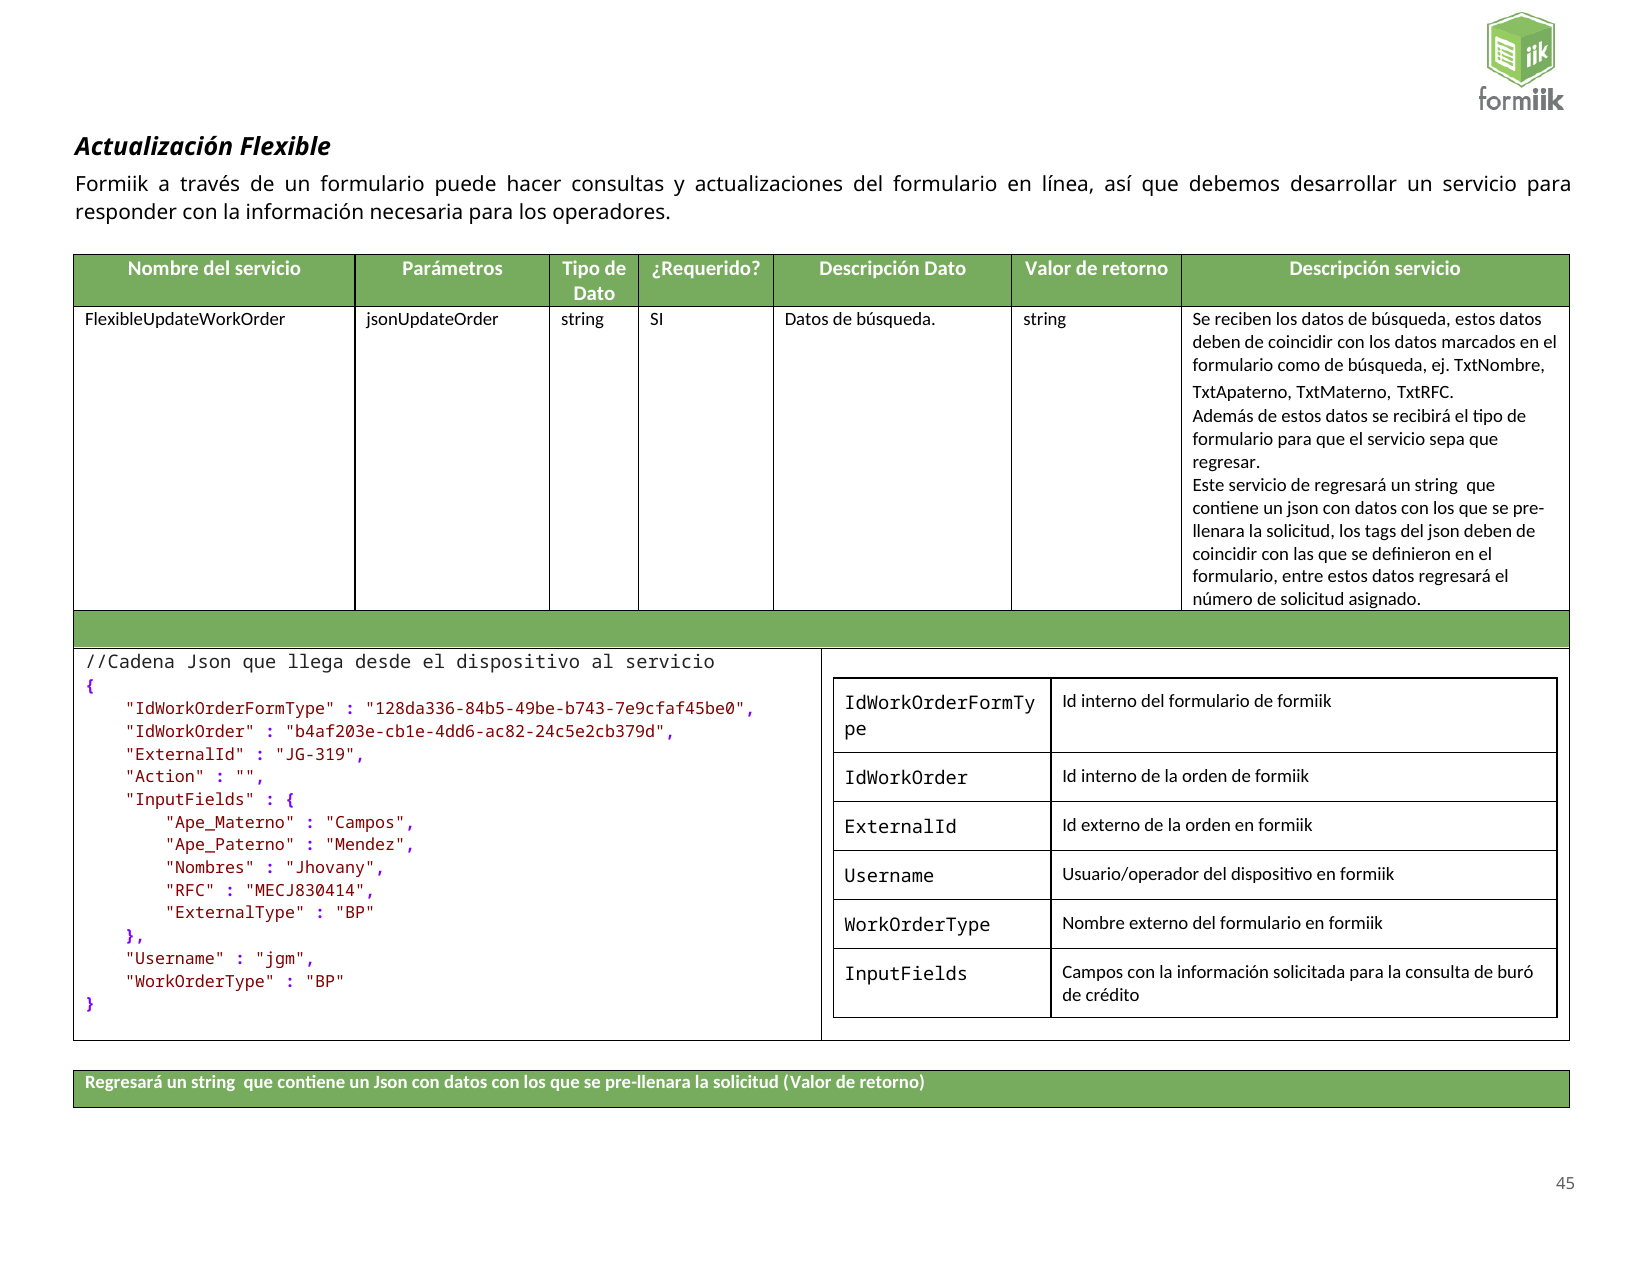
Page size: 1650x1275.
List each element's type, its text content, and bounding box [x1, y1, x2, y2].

table_header Nombre del servicio [74, 255, 354, 306]
table_header Valor de retorno [1012, 255, 1181, 306]
subtitle Actualización Flexible [75, 128, 1575, 162]
table_header Descripción servicio [1182, 255, 1569, 306]
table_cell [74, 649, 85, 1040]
table_cell Datos de búsqueda. [774, 307, 1011, 610]
table_cell jsonUpdateOrder [356, 307, 549, 610]
table_header Tipo de Dato [550, 255, 638, 306]
table_cell [822, 649, 1569, 1040]
table_header Descripción Dato [774, 255, 1011, 306]
table_header Regresará un string que contiene un Json con datos con los que se pre-llenara la solicitud (Valor de retorno) [74, 1071, 1569, 1107]
table_cell [74, 611, 1569, 647]
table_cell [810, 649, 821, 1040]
table_cell string [550, 307, 638, 610]
table_cell Se reciben los datos de búsqueda, estos datos deben de coincidir con los datos marcados en el formulario como de búsqueda, ej. TxtNombre, TxtApaterno, TxtMaterno, TxtRFC. Además de estos datos se recibirá el tipo de formulario para que el servicio sepa que regresar. Este servicio de regresará un string que contiene un json con datos con los que se pre-llenara la solicitud, los tags del json deben de coincidir con las que se definieron en el formulario, entre estos datos regresará el número de solicitud asignado. [1182, 307, 1569, 610]
table_header ¿Requerido? [639, 255, 773, 306]
table_cell FlexibleUpdateWorkOrder [74, 307, 354, 610]
table_cell SI [639, 307, 773, 610]
text Formiik a través de un formulario puede hacer consultas y actualizaciones del formulario en línea, así que debemos desarrollar un servicio para responder con la información necesaria para los operadores. [75, 169, 1575, 226]
picture [1465, 7, 1573, 116]
table_header Parámetros [356, 255, 549, 306]
table_cell string [1012, 307, 1181, 610]
